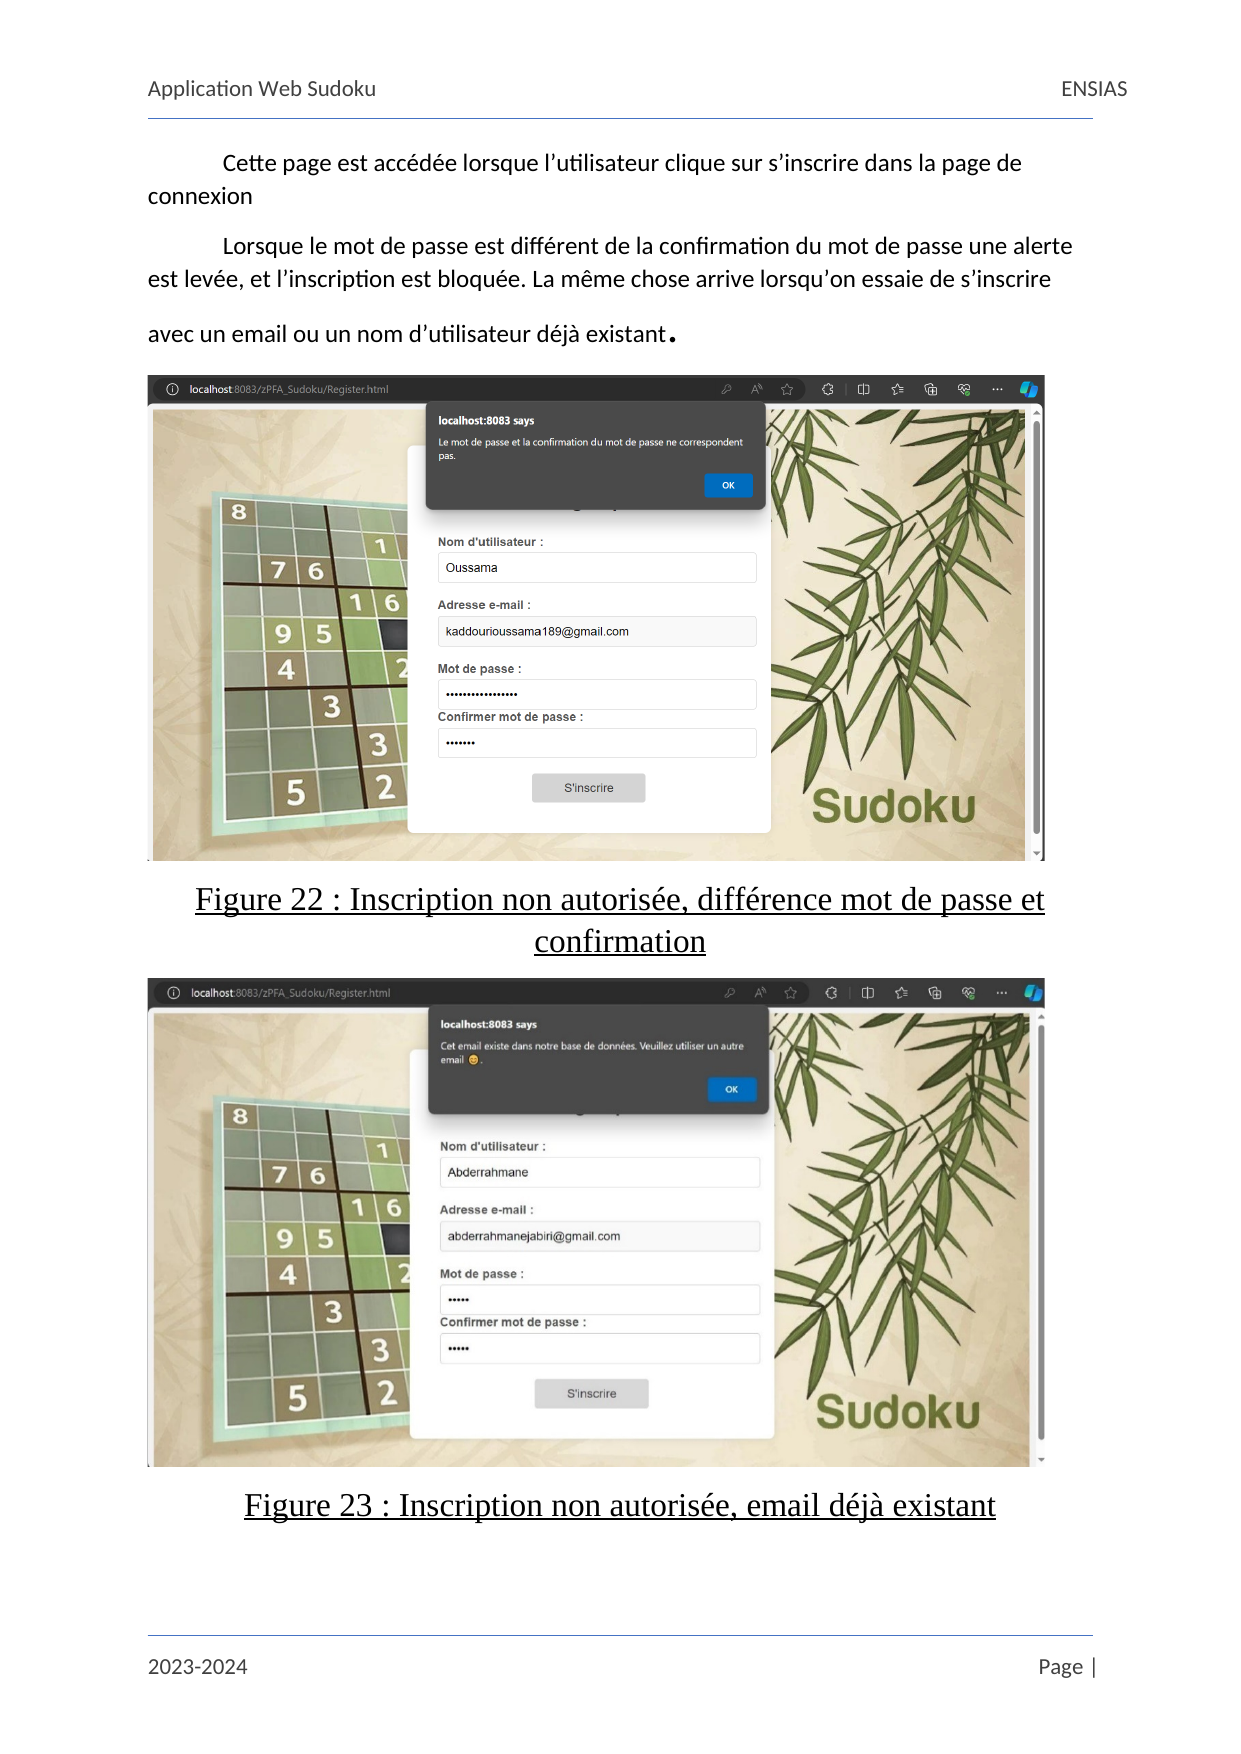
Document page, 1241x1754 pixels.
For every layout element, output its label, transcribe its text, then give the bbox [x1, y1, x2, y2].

picture [147, 978, 1045, 1467]
text Cette page est accédée lorsque l’utilisateur clique sur s’inscrire dans la page de connexion [148, 148, 1093, 211]
text Lorsque le mot de passe est différent de la confirmation du mot de passe une alerte est levée, et l’inscription est bloquée. La même chose arrive lorsqu’on essaie de s’inscrire avec un email ou un nom d’utilisateur déjà existant. [148, 230, 1093, 354]
picture [147, 375, 1045, 861]
text Figure 22 : Inscription non autorisée, différence mot de passe et confirmation [148, 879, 1093, 959]
text Figure 23 : Inscription non autorisée, email déjà existant [148, 1485, 1093, 1524]
